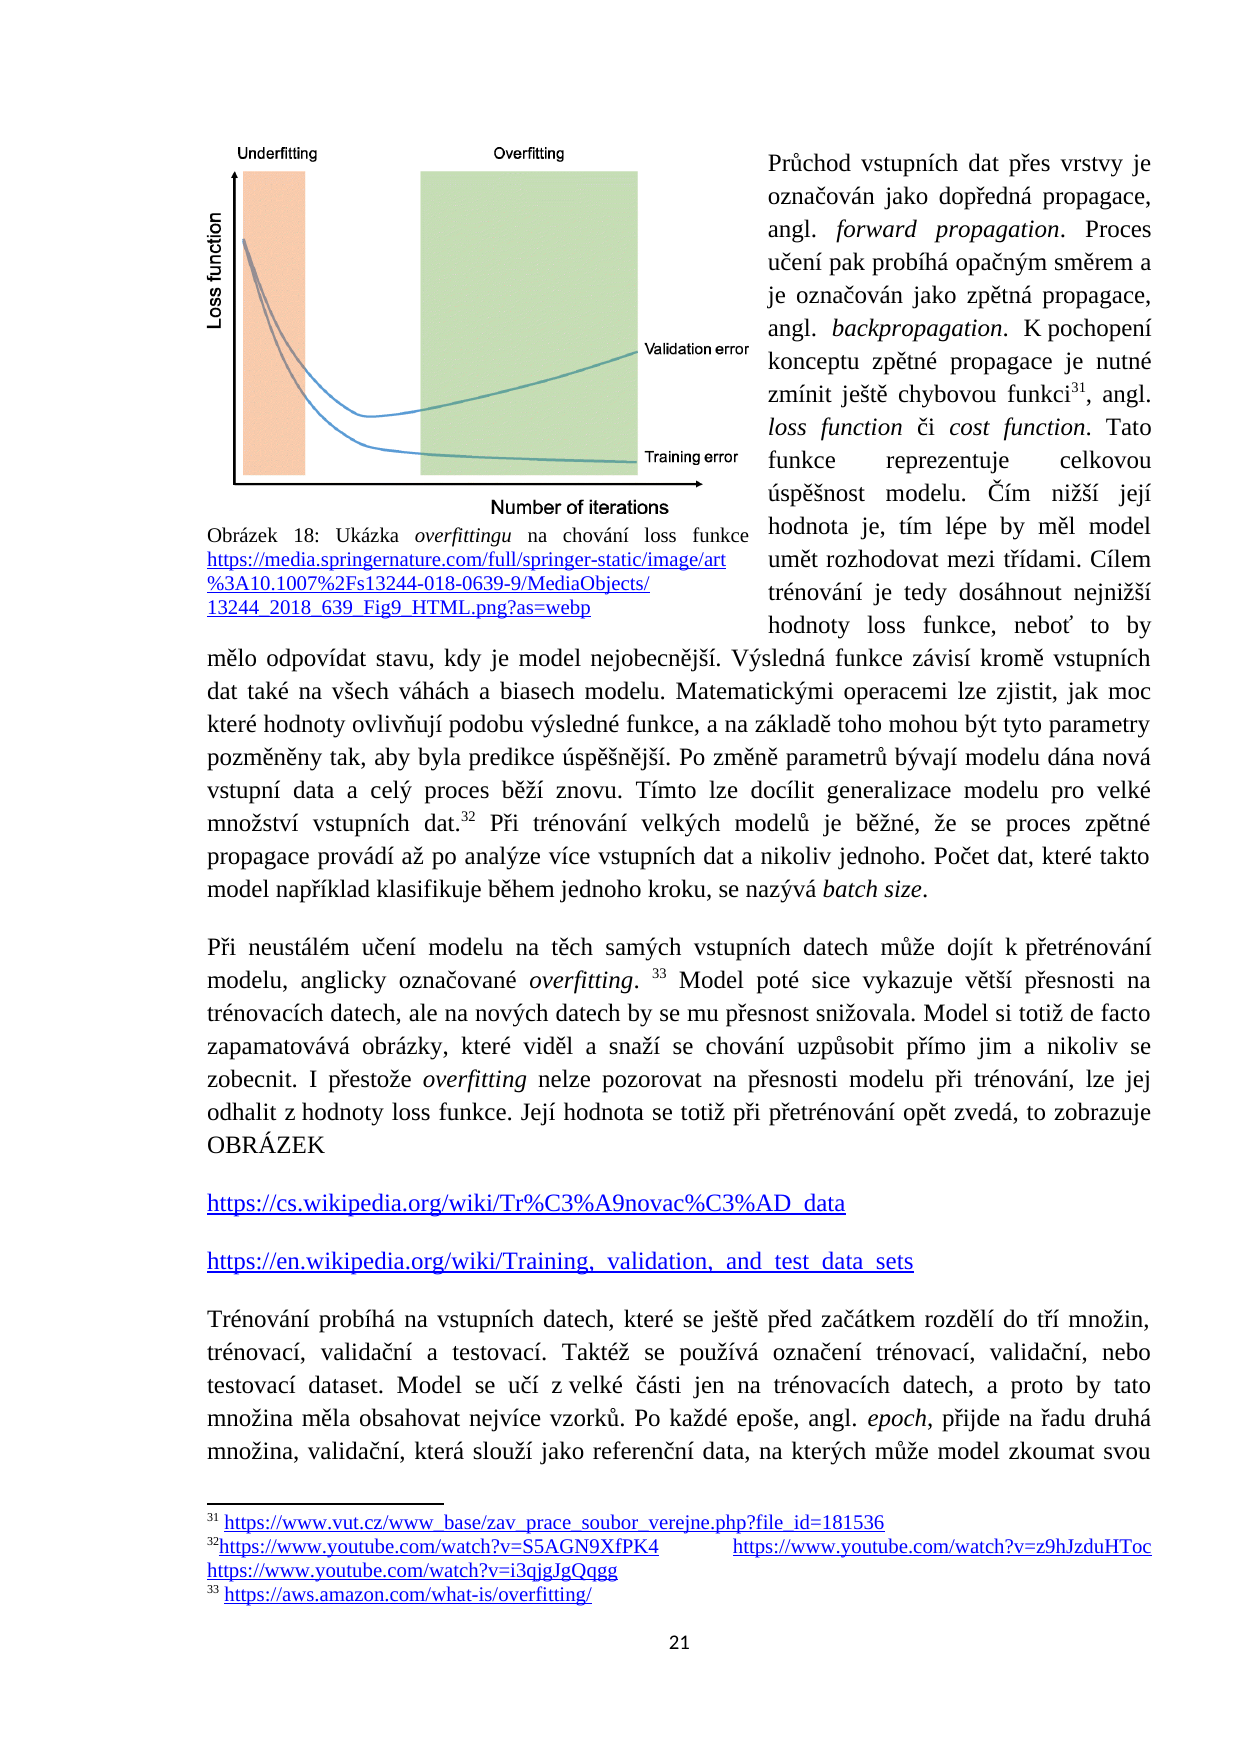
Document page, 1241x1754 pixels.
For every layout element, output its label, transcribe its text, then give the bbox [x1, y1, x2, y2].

picture [206, 147, 749, 514]
text https://cs.wikipedia.org/wiki/Tr%C3%A9novac%C3%AD_data [207, 1188, 1152, 1217]
text https://en.wikipedia.org/wiki/Training,_validation,_and_test_data_sets [207, 1246, 1152, 1275]
text Při neustálém učení modelu na těch samých vstupních datech může dojít k přetrénování modelu, anglicky označované overfitting. Model poté sice vykazuje větší přesnosti na trénovacích datech, ale na nových datech by se mu přesnost snižovala. Model si totiž de facto zapamatovává obrázky, které viděl a snaží se chování uzpůsobit přímo jim a nikoliv se zobecnit. I přestože overfitting nelze pozorovat na přesnosti modelu při trénování, lze jej odhalit z hodnoty loss funkce. Její hodnota se totiž při přetrénování opět zvedá, to zobrazuje OBRÁZEK [207, 932, 1152, 1159]
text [207, 1304, 1152, 1465]
